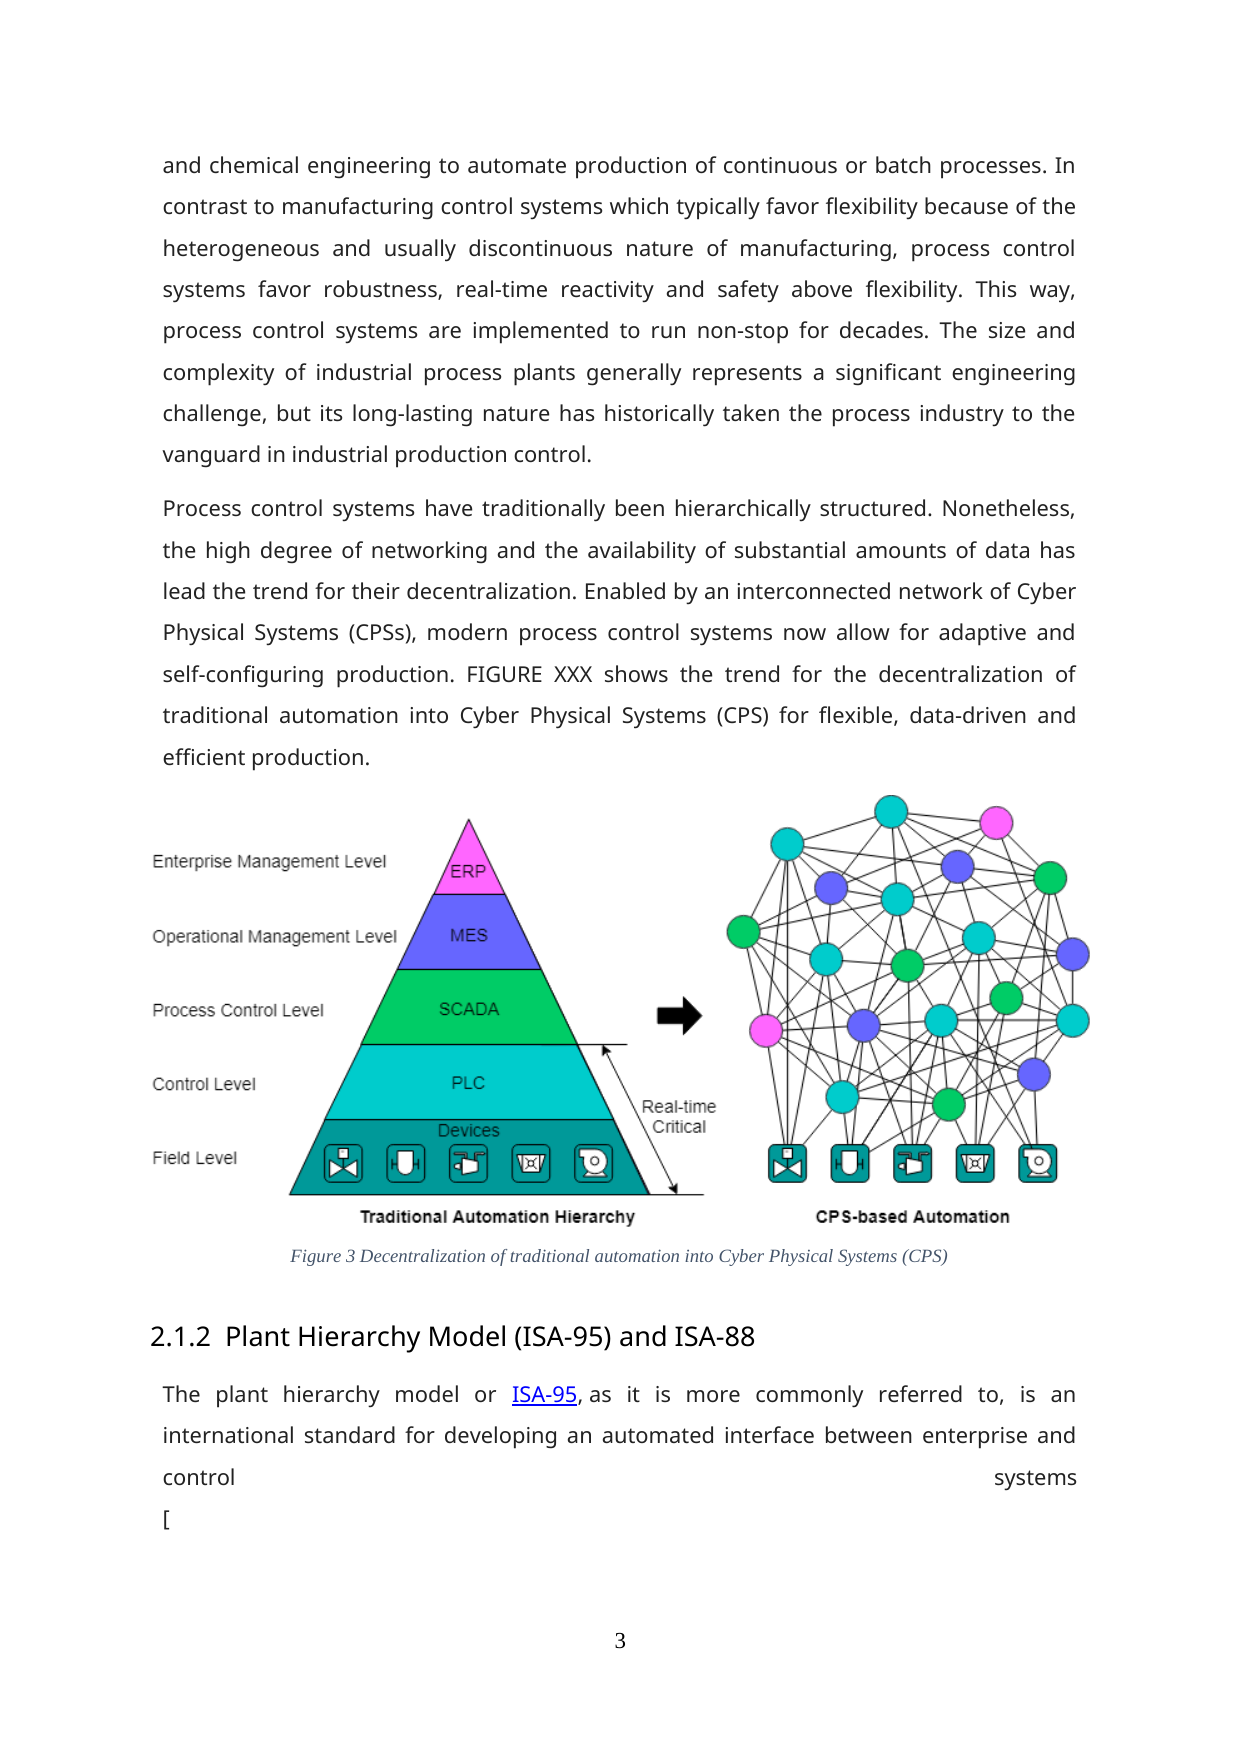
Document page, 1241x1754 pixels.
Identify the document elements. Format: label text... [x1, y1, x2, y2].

text Process control systems have traditionally been hierarchically structured. Nonetheless, the high degree of networking and the availability of substantial amounts of data has lead the trend for their decentralization. Enabled by an interconnected network of Cyber Physical Systems (CPSs), modern process control systems now allow for adaptive and self-configuring production. FIGURE XXX shows the trend for the decentralization of traditional automation into Cyber Physical Systems (CPS) for flexible, data-driven and efficient production. [162, 548, 1077, 712]
text Process control systems have traditionally been hierarchically structured. Nonetheless, the high degree of networking and the availability of substantial amounts of data has lead the trend for their decentralization. Enabled by an interconnected network of Cyber Physical Systems (CPSs), modern process control systems now allow for adaptive and self-configuring production. FIGURE XXX shows the trend for the decentralization of traditional automation into Cyber Physical Systems (CPS) for flexible, data-driven and efficient production. [162, 713, 1077, 771]
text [162, 1388, 1077, 1533]
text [162, 150, 1077, 469]
text Plant Hierarchy Model (ISA-95) and ISA-88 [150, 1317, 1090, 1354]
text Figure 3 Decentralization of traditional automation into Cyber Physical Systems (CPS) [150, 1245, 1090, 1267]
text Process control systems have traditionally been hierarchically structured. Nonetheless, the high degree of networking and the availability of substantial amounts of data has lead the trend for their decentralization. Enabled by an interconnected network of Cyber Physical Systems (CPSs), modern process control systems now allow for adaptive and self-configuring production. FIGURE XXX shows the trend for the decentralization of traditional automation into Cyber Physical Systems (CPS) for flexible, data-driven and efficient production. [162, 493, 1077, 547]
picture [150, 795, 1091, 1233]
